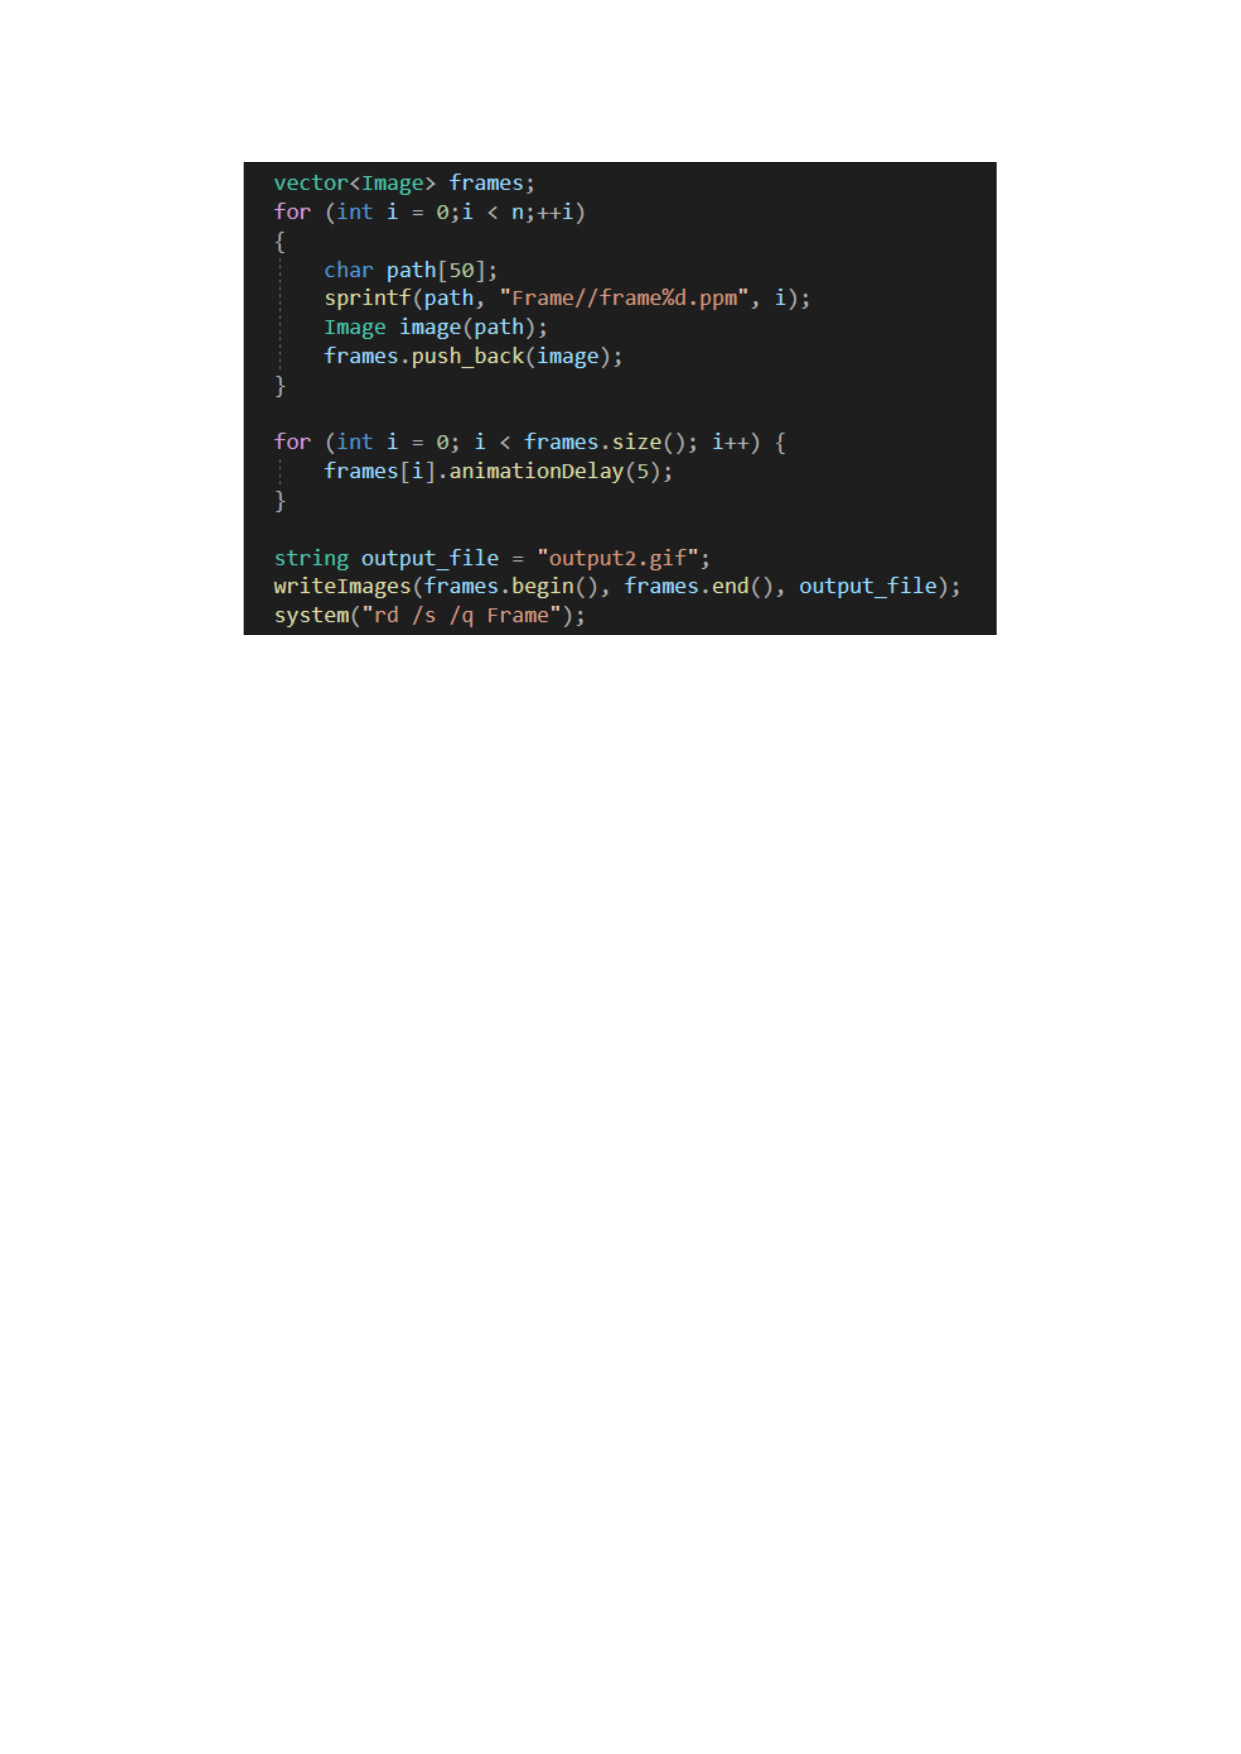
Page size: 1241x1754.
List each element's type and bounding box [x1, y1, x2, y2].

picture [243, 162, 997, 635]
